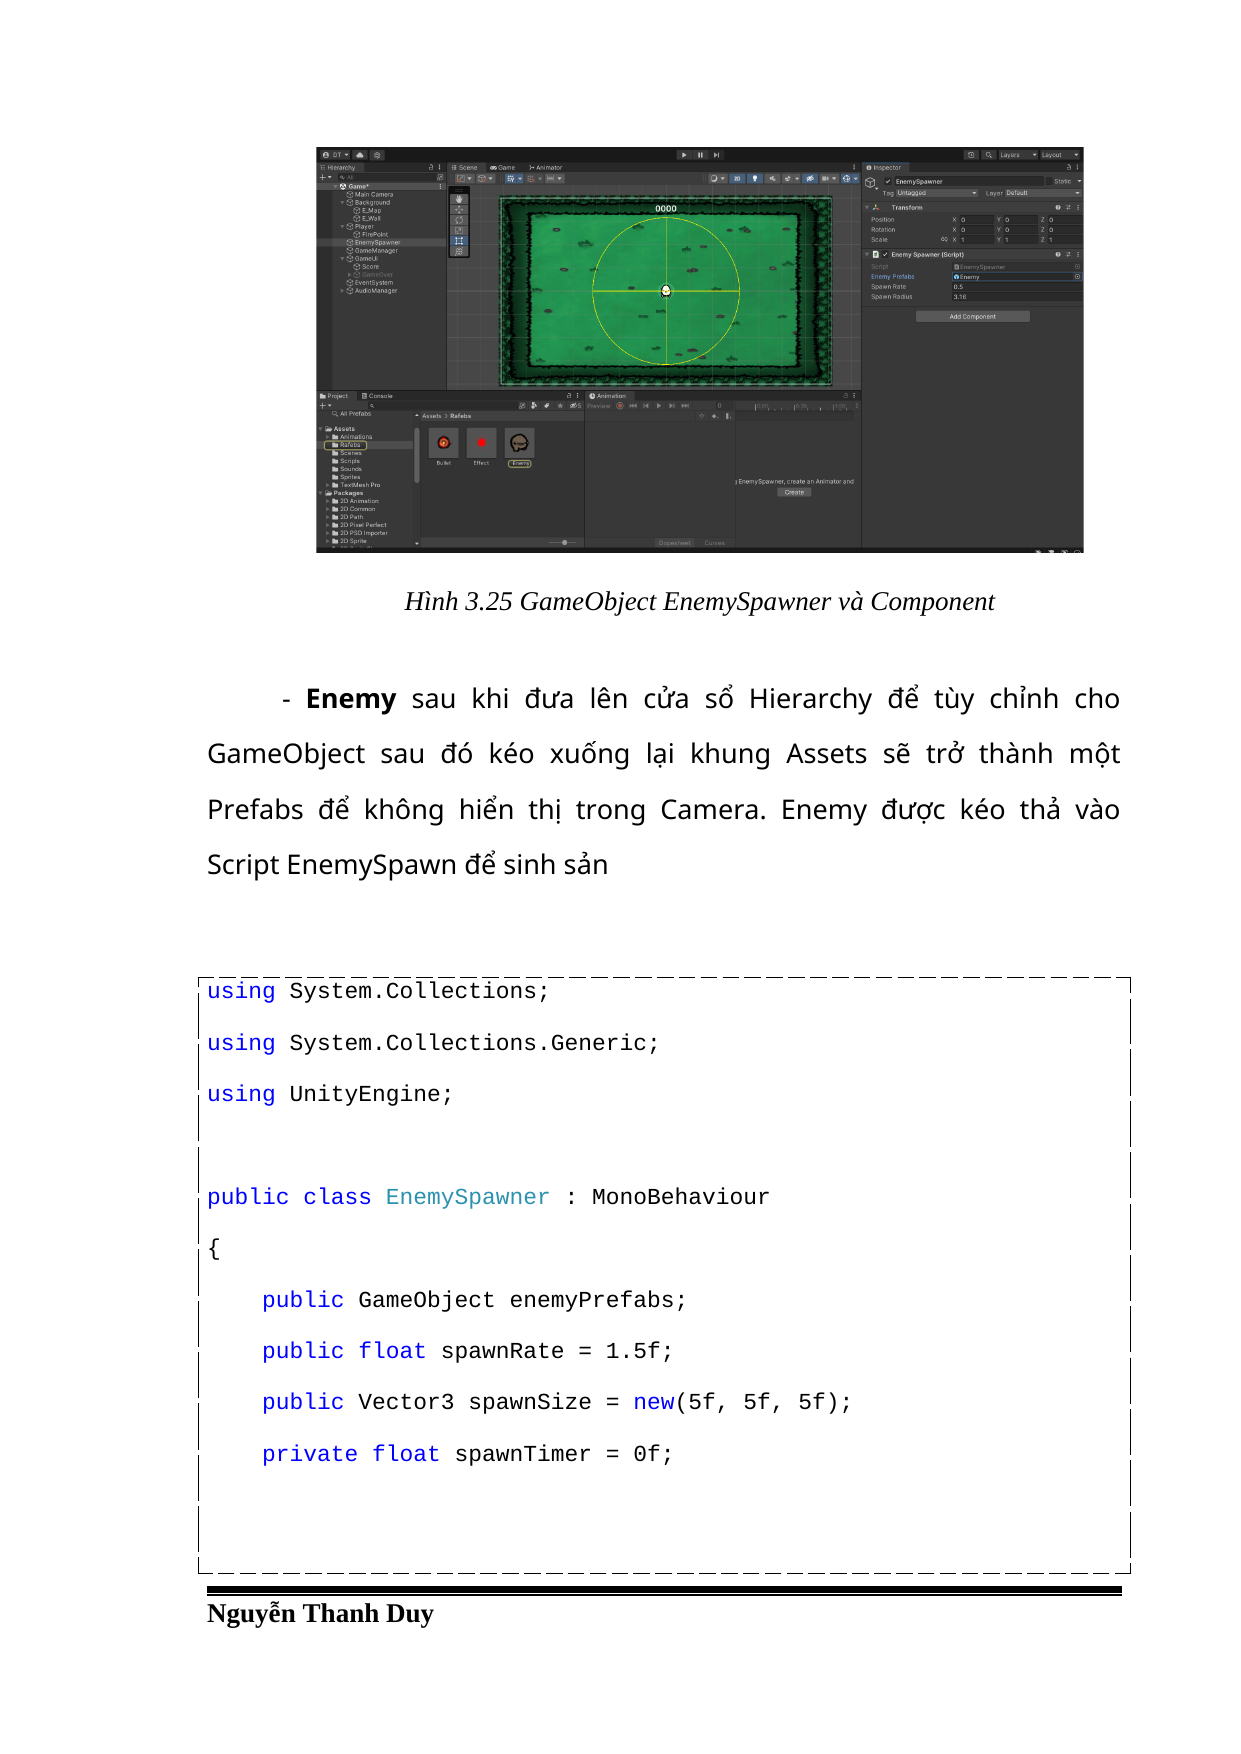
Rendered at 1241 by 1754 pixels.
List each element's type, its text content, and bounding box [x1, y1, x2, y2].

text - Enemy sau khi đưa lên cửa sổ Hierarchy để tùy chỉnh cho GameObject sau đó kéo xuống lại khung Assets sẽ trở thành một Prefabs để không hiển thị trong Camera. Enemy được kéo thả vào Script EnemySpawn để sinh sản [207, 679, 1122, 882]
text using System.Collections.Generic; [197, 1028, 1131, 1057]
text public float spawnRate = 1.5f; [197, 1336, 1131, 1365]
text { [197, 1233, 1131, 1262]
text private float spawnTimer = 0f; [197, 1439, 1131, 1468]
picture [316, 147, 1084, 553]
text using UnityEngine; [197, 1079, 1131, 1108]
text public class EnemySpawner : MonoBehaviour [197, 1182, 1131, 1211]
text public Vector3 spawnSize = new(5f, 5f, 5f); [197, 1387, 1131, 1417]
text public GameObject enemyPrefabs; [197, 1285, 1131, 1314]
text using System.Collections; [197, 977, 1131, 1006]
